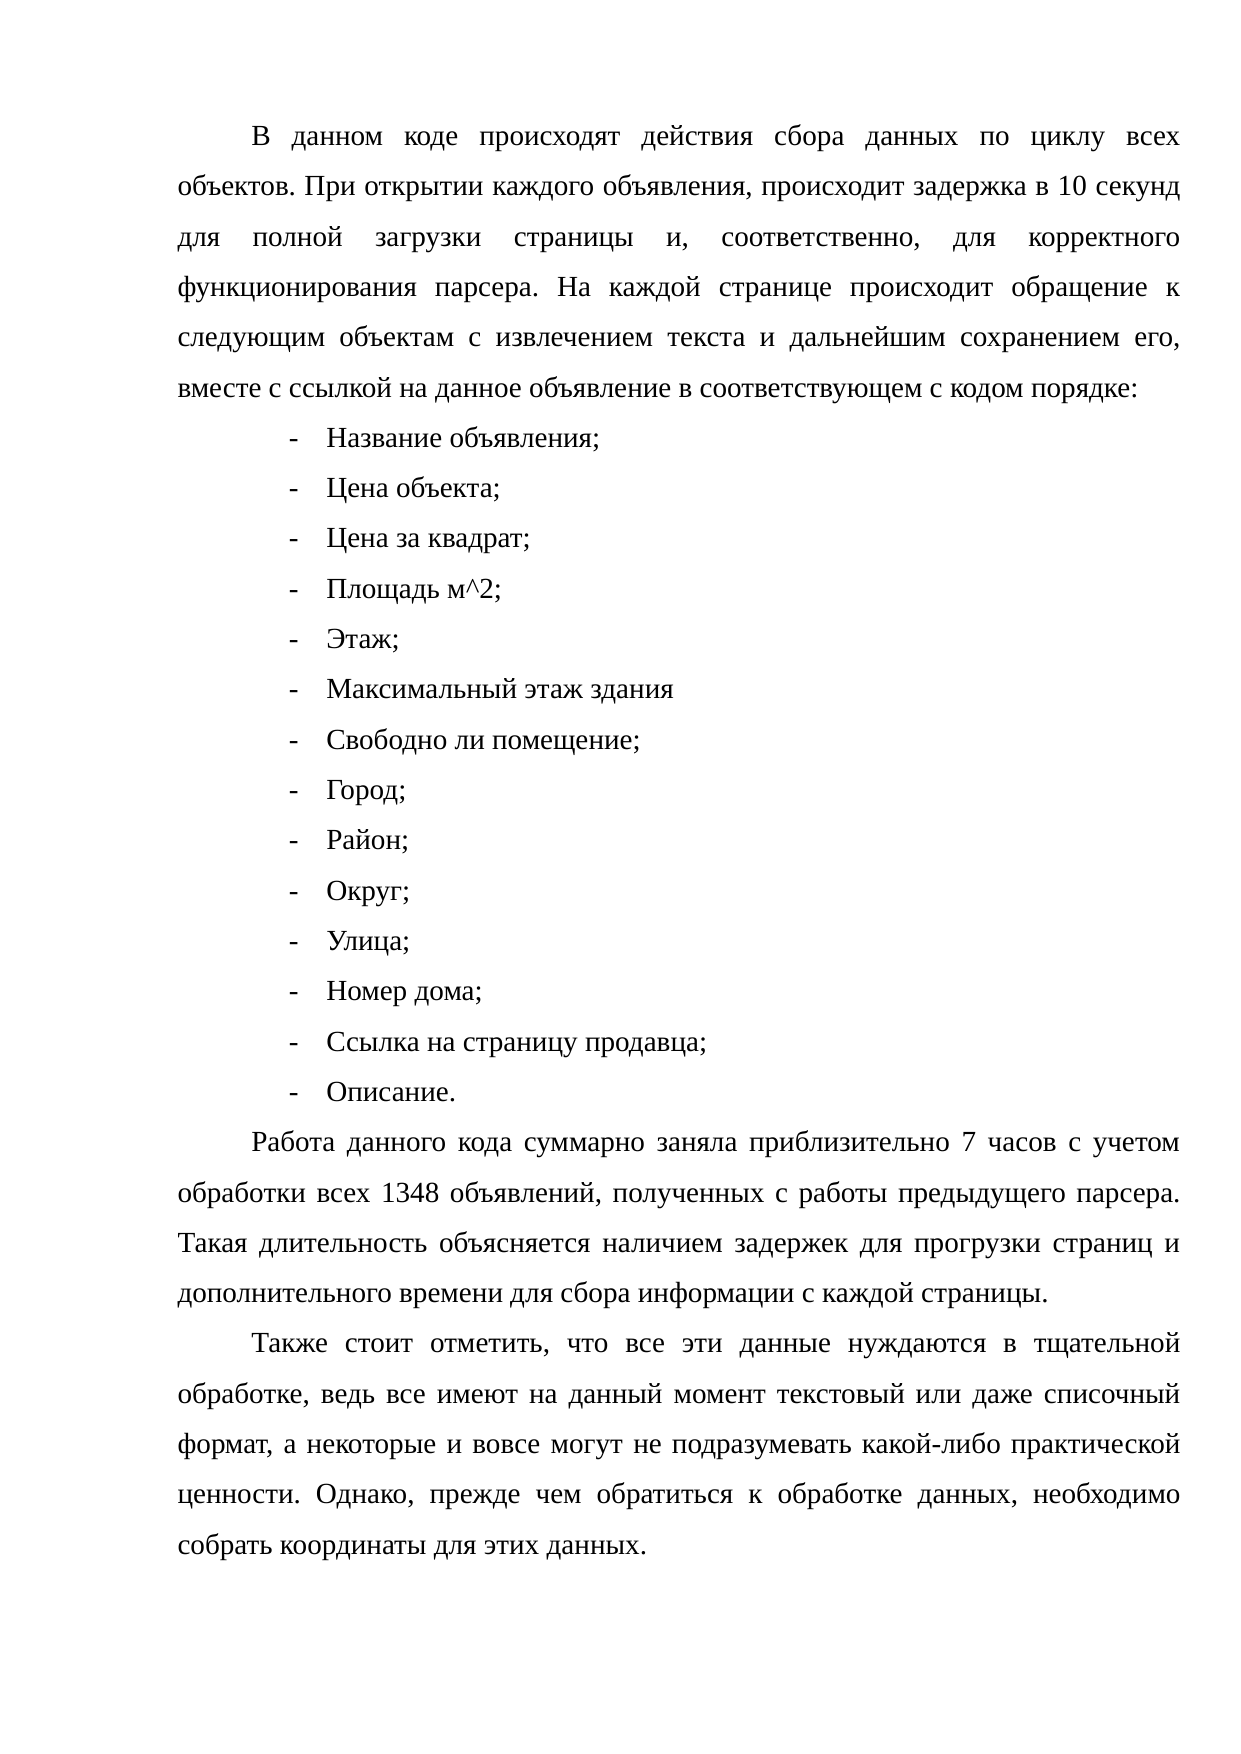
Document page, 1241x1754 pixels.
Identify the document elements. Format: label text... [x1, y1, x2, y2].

list Название объявления; [288, 420, 1181, 453]
text Работа данного кода суммарно заняла приблизительно 7 часов с учетом обработки всех 1348 объявлений, полученных с работы предыдущего парсера. Такая длительность объясняется наличием задержек для прогрузки страниц и дополнительного времени для сбора информации с каждой страницы. [177, 1124, 1181, 1309]
list Округ; [288, 873, 1181, 906]
list Улица; [288, 923, 1181, 957]
list Этаж; [288, 621, 1181, 655]
list Цена объекта; [288, 470, 1181, 504]
text Также стоит отметить, что все эти данные нуждаются в тщательной обработке, ведь все имеют на данный момент текстовый или даже списочный формат, а некоторые и вовсе могут не подразумевать какой-либо практической ценности. Однако, прежде чем обратиться к обработке данных, необходимо собрать координаты для этих данных. [177, 1326, 1181, 1560]
text В данном коде происходят действия сбора данных по циклу всех объектов. При открытии каждого объявления, происходит задержка в 10 секунд для полной загрузки страницы и, соответственно, для корректного функционирования парсера. На каждой странице происходит обращение к следующим объектам с извлечением текста и дальнейшим сохранением его, вместе с ссылкой на данное объявление в соответствующем с кодом порядке: [177, 118, 1181, 403]
list Максимальный этаж здания [288, 672, 1181, 705]
list Описание. [288, 1074, 1181, 1108]
list Свободно ли помещение; [288, 722, 1181, 755]
list Цена за квадрат; [288, 521, 1181, 554]
list Площадь м^2; [288, 571, 1181, 604]
list Номер дома; [288, 973, 1181, 1007]
list Ссылка на страницу продавца; [288, 1024, 1181, 1057]
list Город; [288, 772, 1181, 806]
list Район; [288, 822, 1181, 856]
